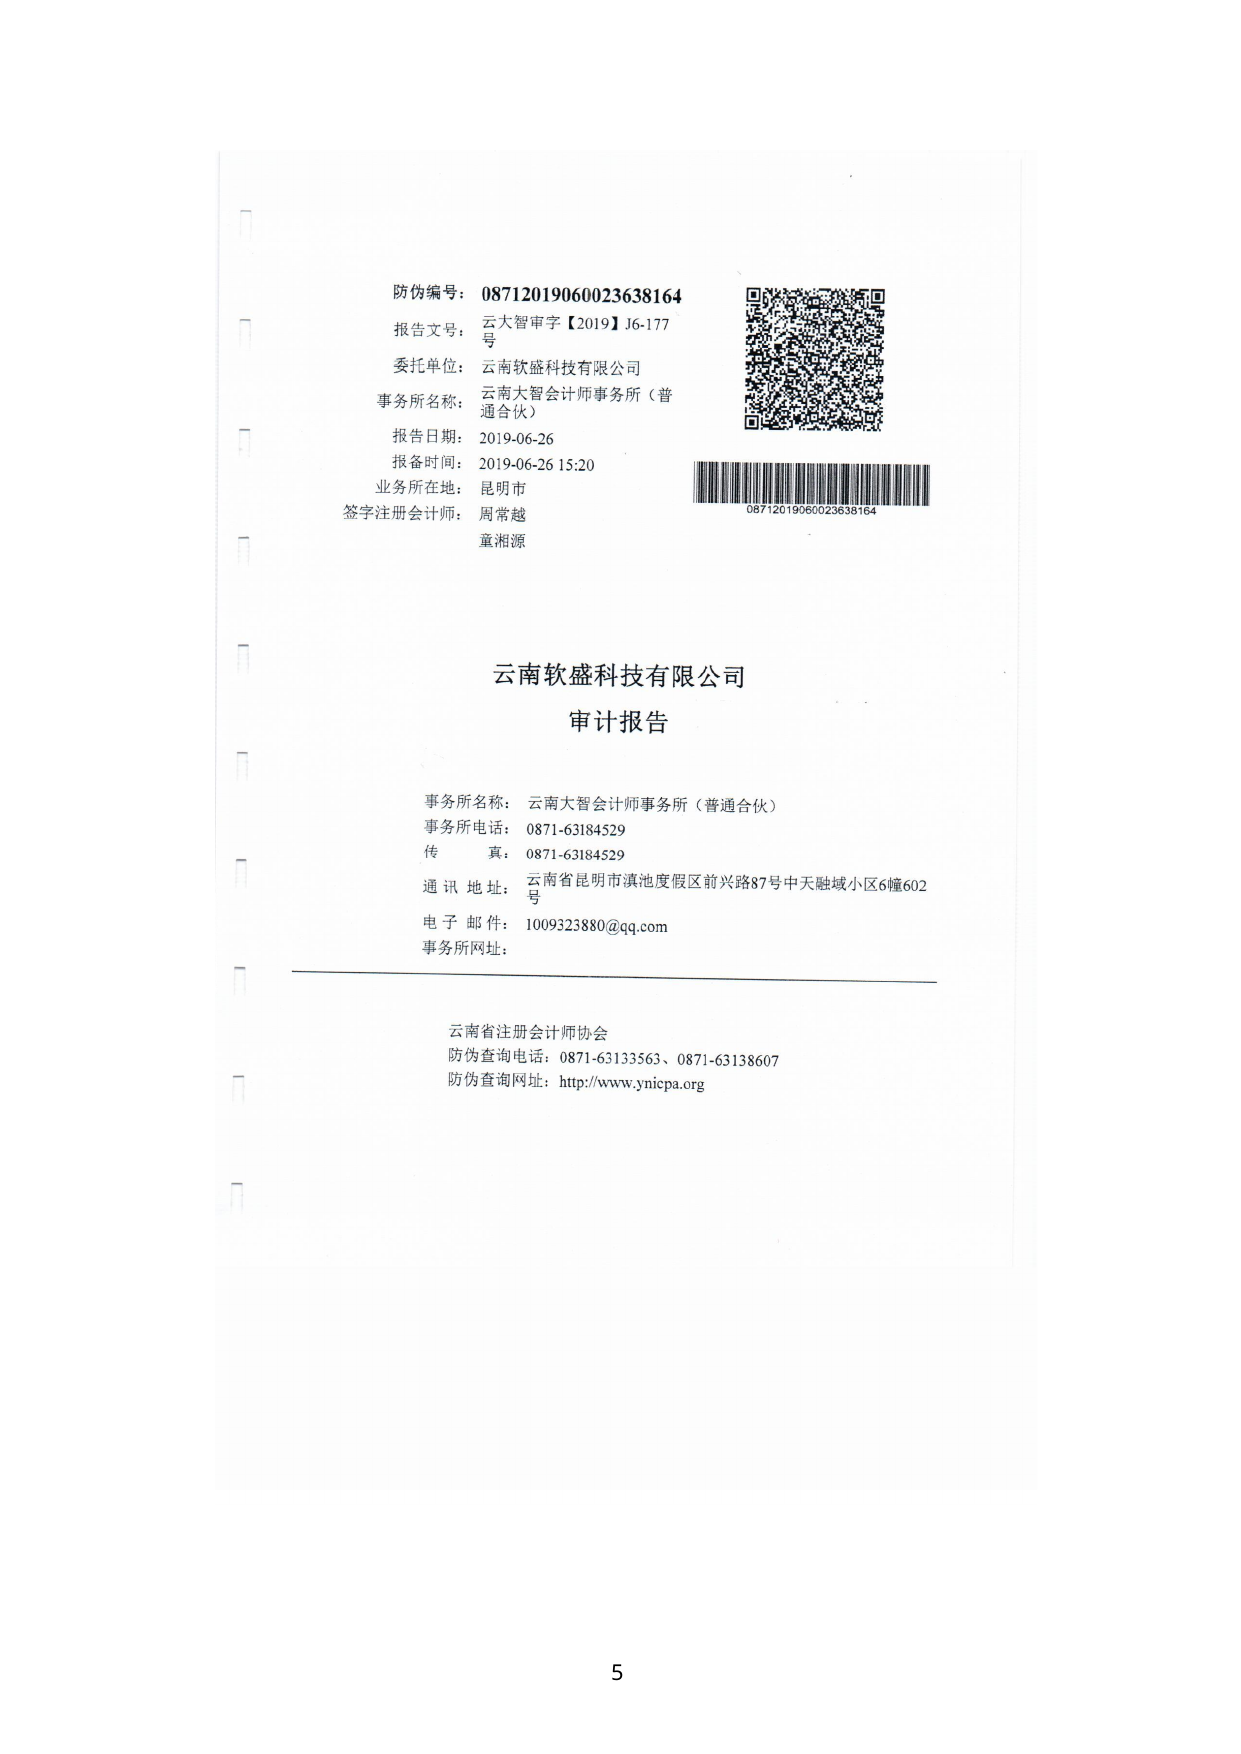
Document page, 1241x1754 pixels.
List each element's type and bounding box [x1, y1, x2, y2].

picture [215, 150, 1038, 1505]
